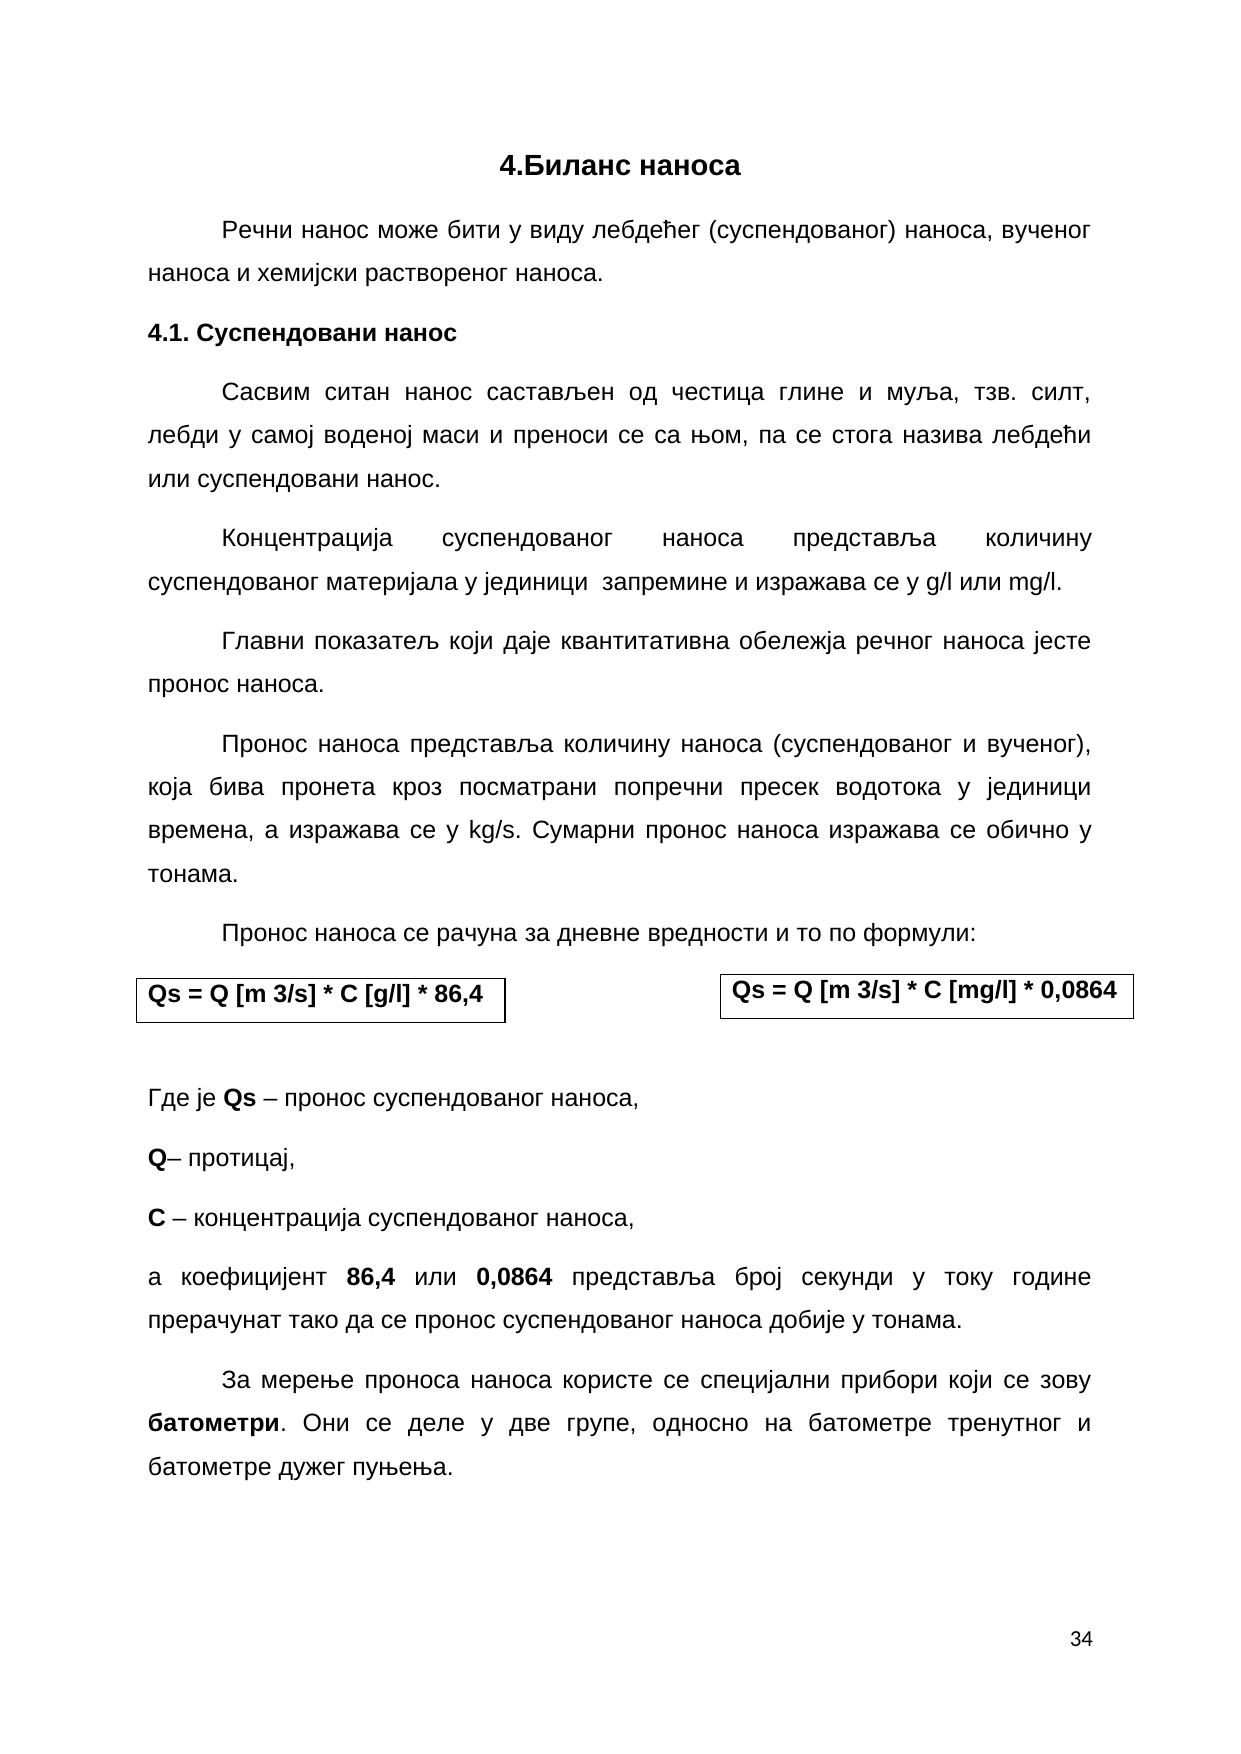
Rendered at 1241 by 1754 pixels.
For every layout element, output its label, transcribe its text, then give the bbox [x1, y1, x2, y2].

text 4.Биланс наноса [148, 148, 1093, 181]
text Где је Qs – пронос суспендованог наноса, [148, 1083, 1093, 1112]
text Пронос наноса представља количину наноса (суспендованог и вученог), која бива пронета кроз посматрани попречни пресек водотока у јединици времена, а изражава се у kg/s. Сумарни пронос наноса изражава се обично у тонама. [148, 729, 1093, 887]
text Главни показатељ који даје квантитативна обележја речног наноса јесте пронос наноса. [148, 626, 1093, 698]
text Пронос наноса се рачуна за дневне вредности и то по формули: [148, 918, 1093, 947]
text Сасвим ситан нанос састављен од честица глине и муља, тзв. силт, лебди у самој воденој маси и преноси се са њом, па се стога назива лебдећи или суспендовани нанос. [148, 377, 1093, 492]
text Q– протицај, [148, 1143, 1093, 1172]
text а коефицијент 86,4 или 0,0864 представља број секунди у току године прерачунат тако да се пронос суспендованог наноса добије у тонама. [148, 1262, 1093, 1334]
table_header Qs = Q [m 3/s] * C [g/l] * 86,4 [137, 979, 504, 1022]
text 4.1. Суспендовани нанос [148, 317, 1093, 346]
text Речни нанос може бити у виду лебдећег (суспендованог) наноса, вученог наноса и хемијски раствореног наноса. [148, 214, 1093, 286]
text С – концентрација суспендованог наноса, [148, 1203, 1093, 1231]
text Концентрација суспендованог наноса представља количину суспендованог материјала у јединици запремине и изражава се у g/l или mg/l. [148, 523, 1093, 595]
table_header Qs = Q [m 3/s] * C [mg/l] * 0,0864 [721, 975, 1133, 1018]
text За мерење проноса наноса користе се специјални прибори који се зову батометри. Они се деле у две групе, односно на батометре тренутног и батометре дужег пуњења. [148, 1365, 1093, 1480]
